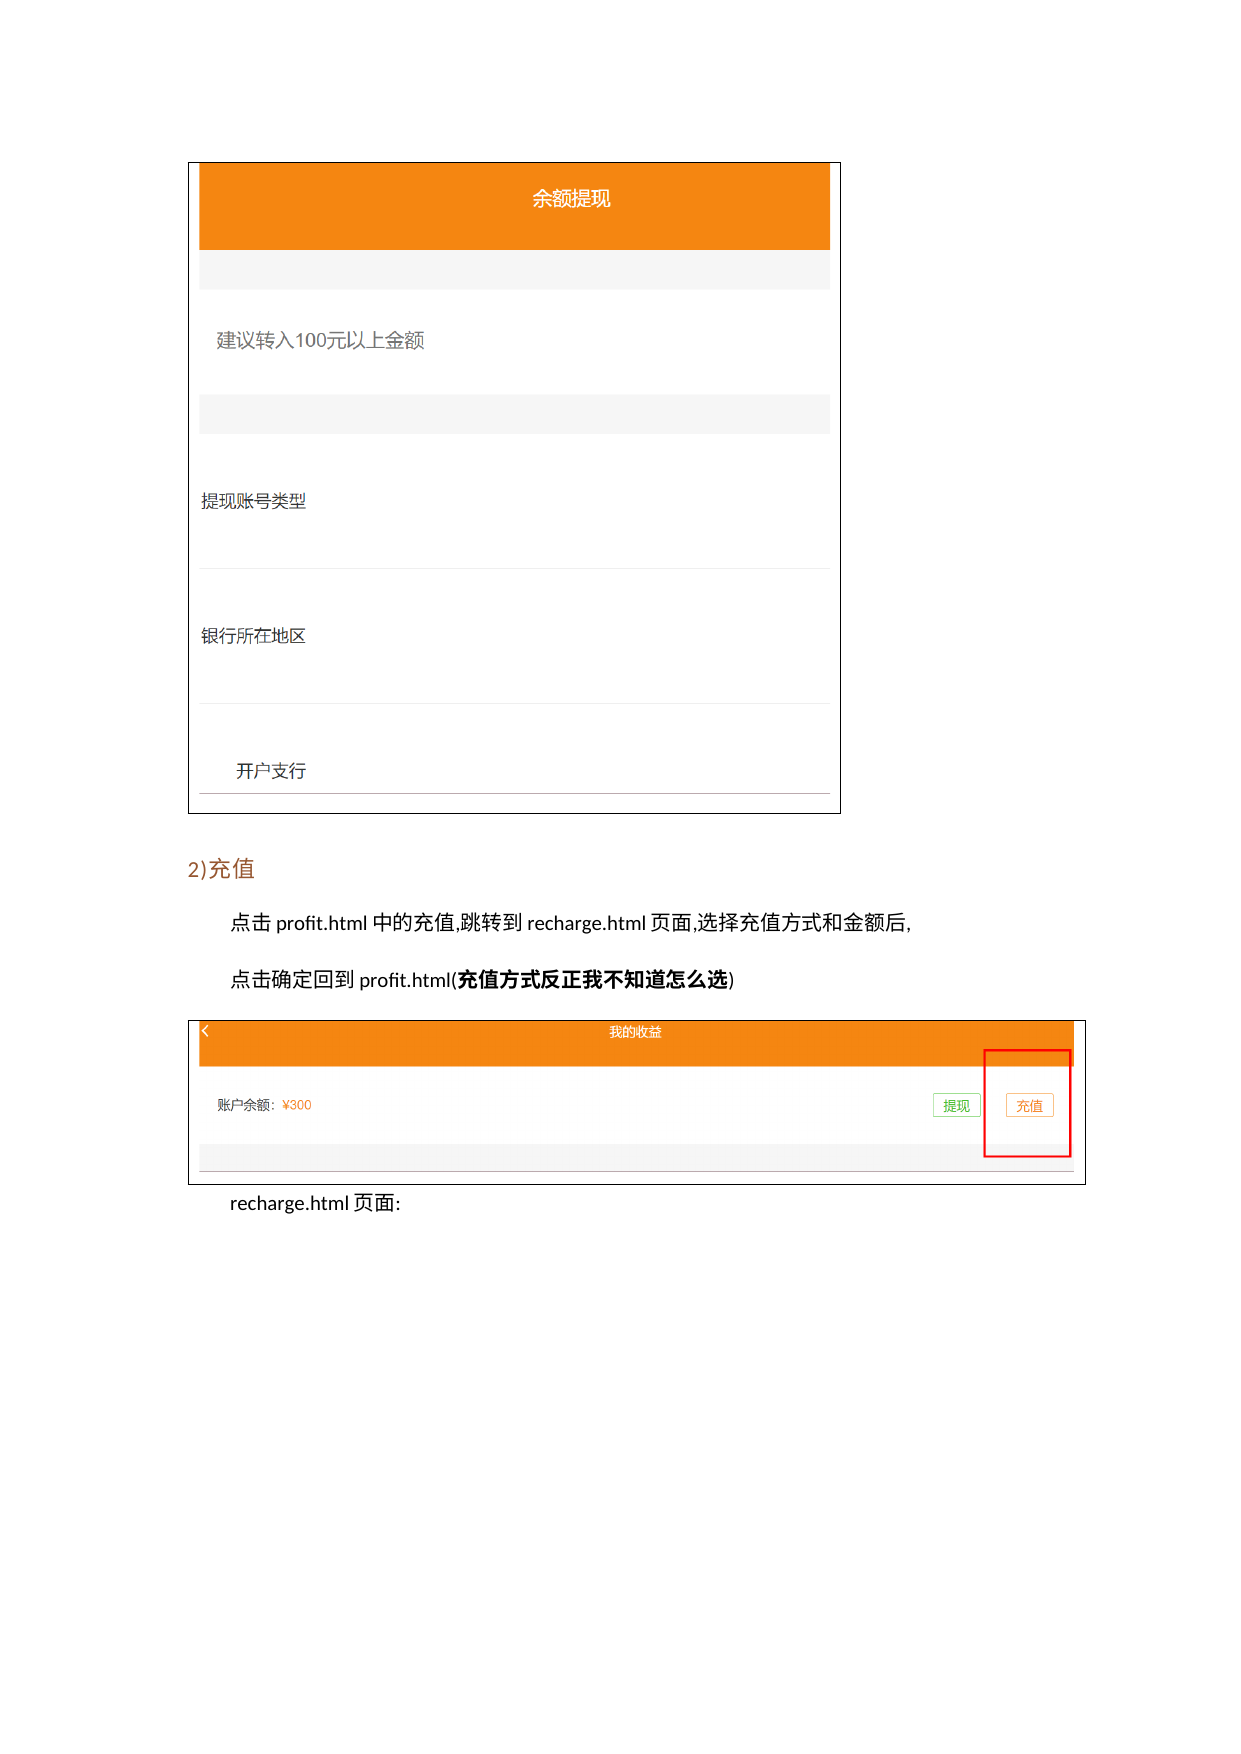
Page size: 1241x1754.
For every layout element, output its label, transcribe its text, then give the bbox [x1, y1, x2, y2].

text 点击确定回到profit.html(充值方式反正我不知道怎么选) [187, 963, 1053, 995]
text recharge.html页面: [187, 1185, 1053, 1217]
picture [199, 163, 831, 796]
picture [199, 1021, 1074, 1173]
table_header [189, 1021, 1085, 1184]
subtitle 2)充值 [187, 835, 1053, 900]
text 点击profit.html中的充值,跳转到recharge.html页面,选择充值方式和金额后, [187, 905, 1053, 937]
table_header [189, 163, 840, 813]
